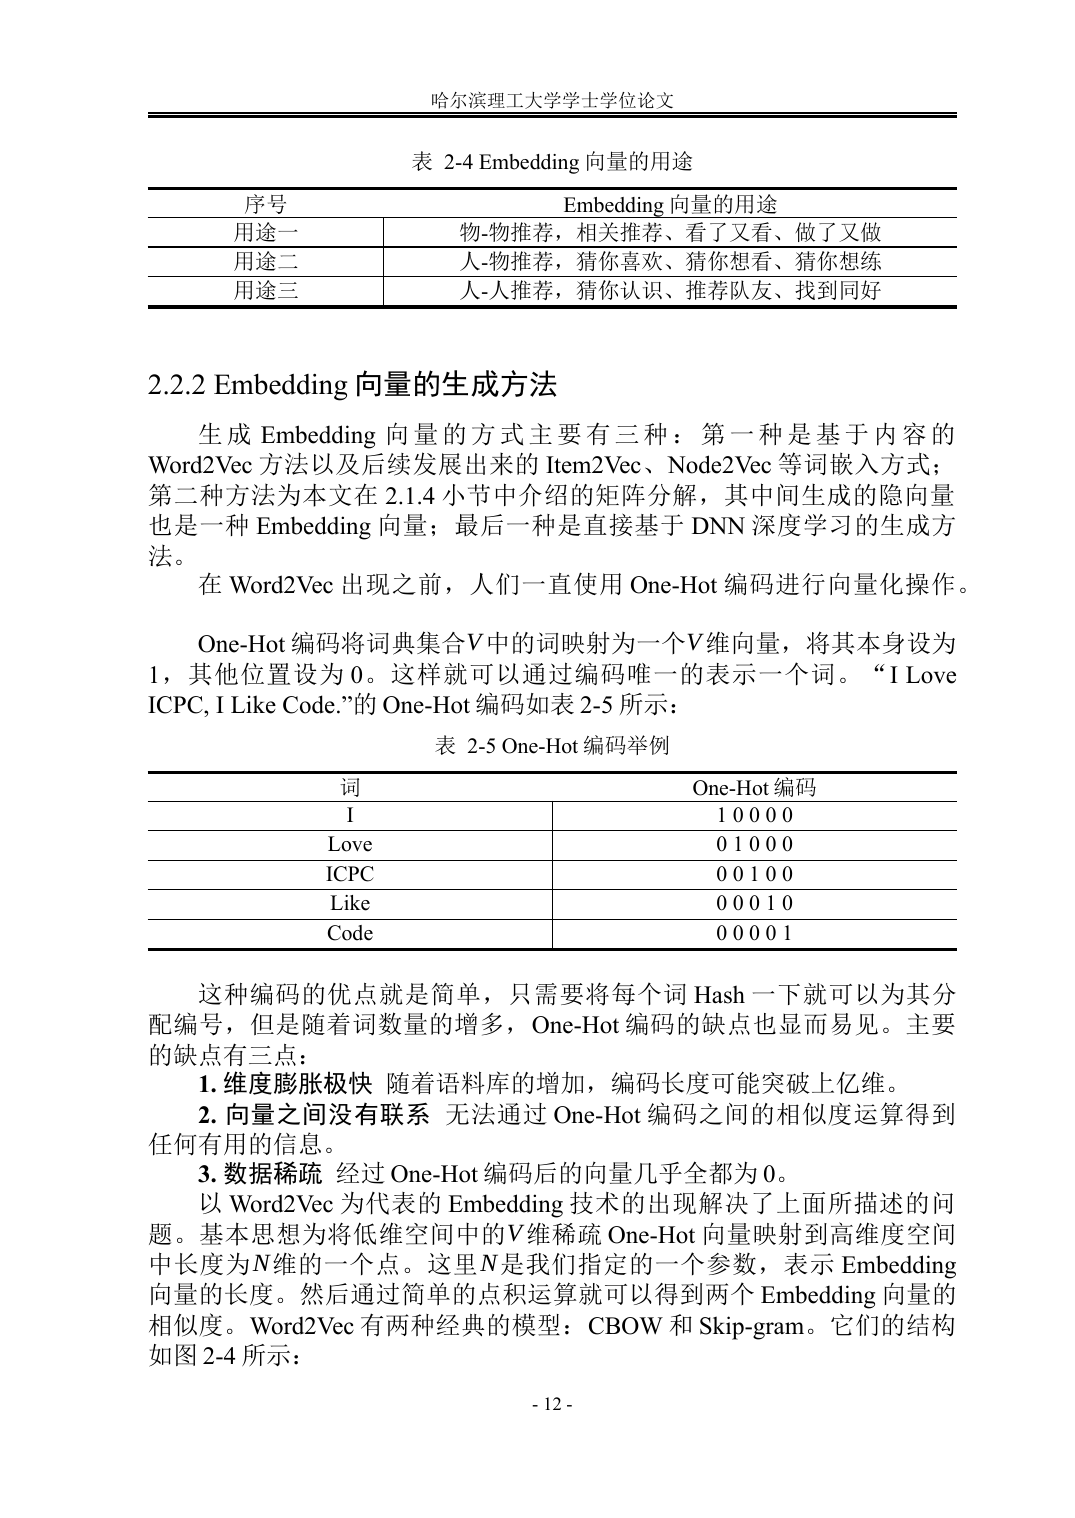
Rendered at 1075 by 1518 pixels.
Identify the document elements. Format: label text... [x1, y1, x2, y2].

text 2. 向量之间没有联系 无法通过One-Hot编码之间的相似度运算得到任何有用的信息。 [148, 1098, 957, 1157]
table_header 序号 [148, 190, 384, 217]
text 3. 数据稀疏 经过One-Hot编码后的向量几乎全都为0。 [148, 1157, 957, 1188]
table_cell 0 0 0 1 0 [553, 890, 957, 918]
table_header 词 [148, 774, 552, 801]
text 以Word2Vec为代表的Embedding技术的出现解决了上面所描述的问题。基本思想为将低维空间中的维稀疏One-Hot向量映射到高维度空间中长度为维的一个点。这里是我们指定的一个参数，表示Embedding向量的长度。然后通过简单的点积运算就可以得到两个Embedding向量的相似度。Word2Vec有两种经典的模型：CBOW和Skip-gram。它们的结构如图2-4所示： [148, 1188, 957, 1370]
text 生成Embedding向量的方式主要有三种：第一种是基于内容的Word2Vec方法以及后续发展出来的Item2Vec、Node2Vec等词嵌入方式；第二种方法为本文在2.1.4小节中介绍的矩阵分解，其中间生成的隐向量也是一种Embedding向量；最后一种是直接基于DNN深度学习的生成方法。 [148, 418, 957, 568]
table_cell ICPC [148, 861, 552, 889]
text 表 2-4 Embedding向量的用途 [148, 148, 957, 174]
text 这种编码的优点就是简单，只需要将每个词Hash一下就可以为其分配编号，但是随着词数量的增多，One-Hot编码的缺点也显而易见。主要的缺点有三点： [148, 951, 957, 1068]
text 表 2-5 One-Hot编码举例 [148, 731, 957, 758]
table_header One-Hot编码 [552, 774, 957, 801]
table_cell 0 0 0 0 1 [553, 920, 957, 948]
table_cell 用途一 [148, 218, 383, 246]
table_cell 0 1 0 0 0 [553, 831, 957, 859]
table_cell 1 0 0 0 0 [553, 802, 957, 830]
text One-Hot编码将词典集合中的词映射为一个维向量，将其本身设为1，其他位置设为0。这样就可以通过编码唯一的表示一个词。“I Love ICPC, I Like Code.”的One-Hot编码如表2-5所示： [148, 628, 957, 719]
table_cell 0 0 1 0 0 [553, 861, 957, 889]
table_cell 人-物推荐，猜你喜欢、猜你想看、猜你想练 [384, 248, 957, 276]
table_cell 用途二 [148, 248, 383, 276]
table_cell Like [148, 890, 552, 918]
table_cell Code [148, 920, 552, 948]
table_header Embedding向量的用途 [384, 190, 957, 217]
text 1. 维度膨胀极快 随着语料库的增加，编码长度可能突破上亿维。 [148, 1068, 957, 1098]
subtitle Embedding向量的生成方法 [148, 309, 957, 401]
table_cell 物-物推荐，相关推荐、看了又看、做了又做 [384, 218, 957, 246]
text 在Word2Vec出现之前，人们一直使用One-Hot编码进行向量化操作。 [148, 568, 957, 628]
table_cell I [148, 802, 552, 830]
table_cell 用途三 [148, 277, 383, 305]
table_cell 人-人推荐，猜你认识、推荐队友、找到同好 [384, 277, 957, 305]
table_cell Love [148, 831, 552, 859]
